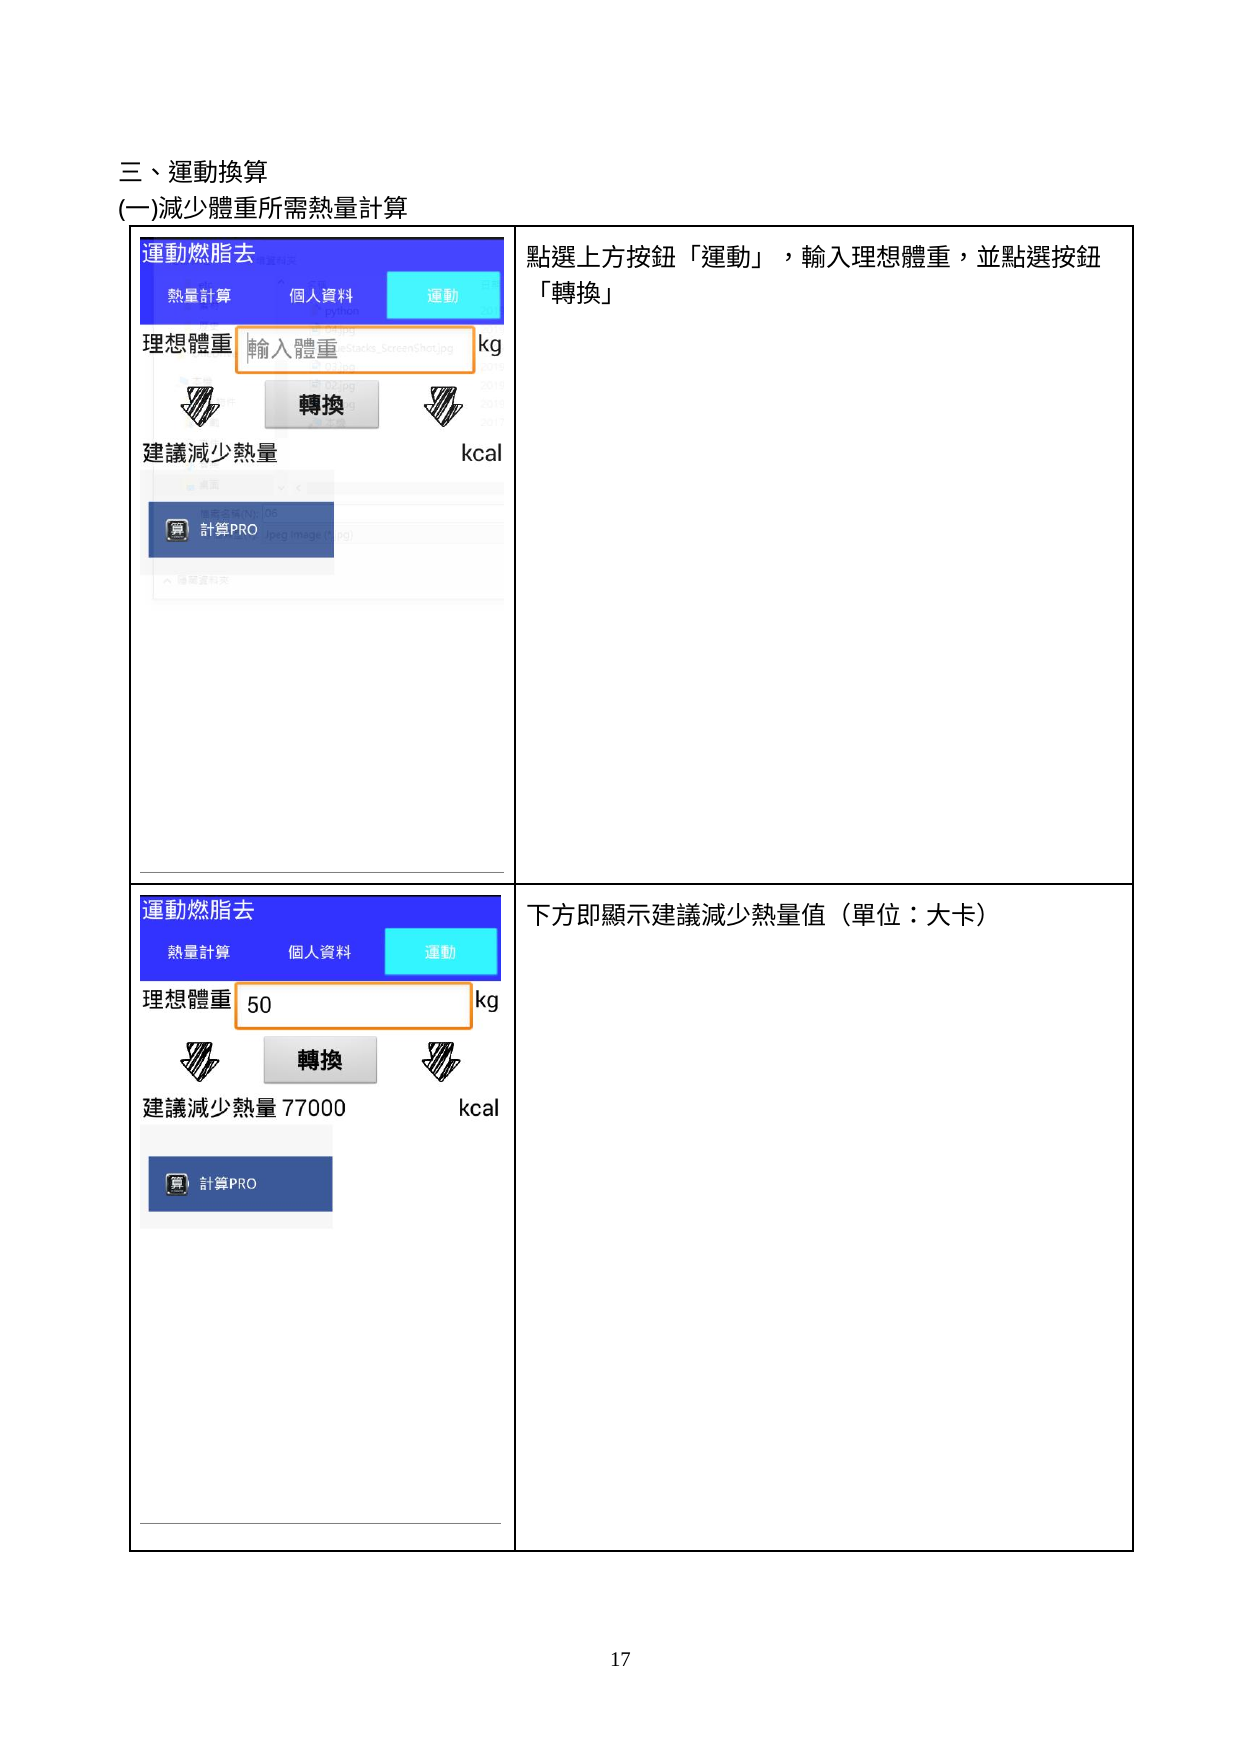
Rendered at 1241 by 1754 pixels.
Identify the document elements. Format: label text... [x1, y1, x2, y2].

table_cell [131, 885, 514, 1550]
table_header 點選上方按鈕「運動」，輸入理想體重，並點選按鈕「轉換」 [516, 227, 1132, 883]
picture [140, 237, 504, 873]
picture [140, 895, 501, 1524]
text 三、運動換算 [118, 152, 1122, 188]
text (一)減少體重所需熱量計算 [118, 188, 1122, 225]
table_cell 下方即顯示建議減少熱量值（單位：大卡） [516, 885, 1132, 1550]
table_header [131, 227, 514, 883]
